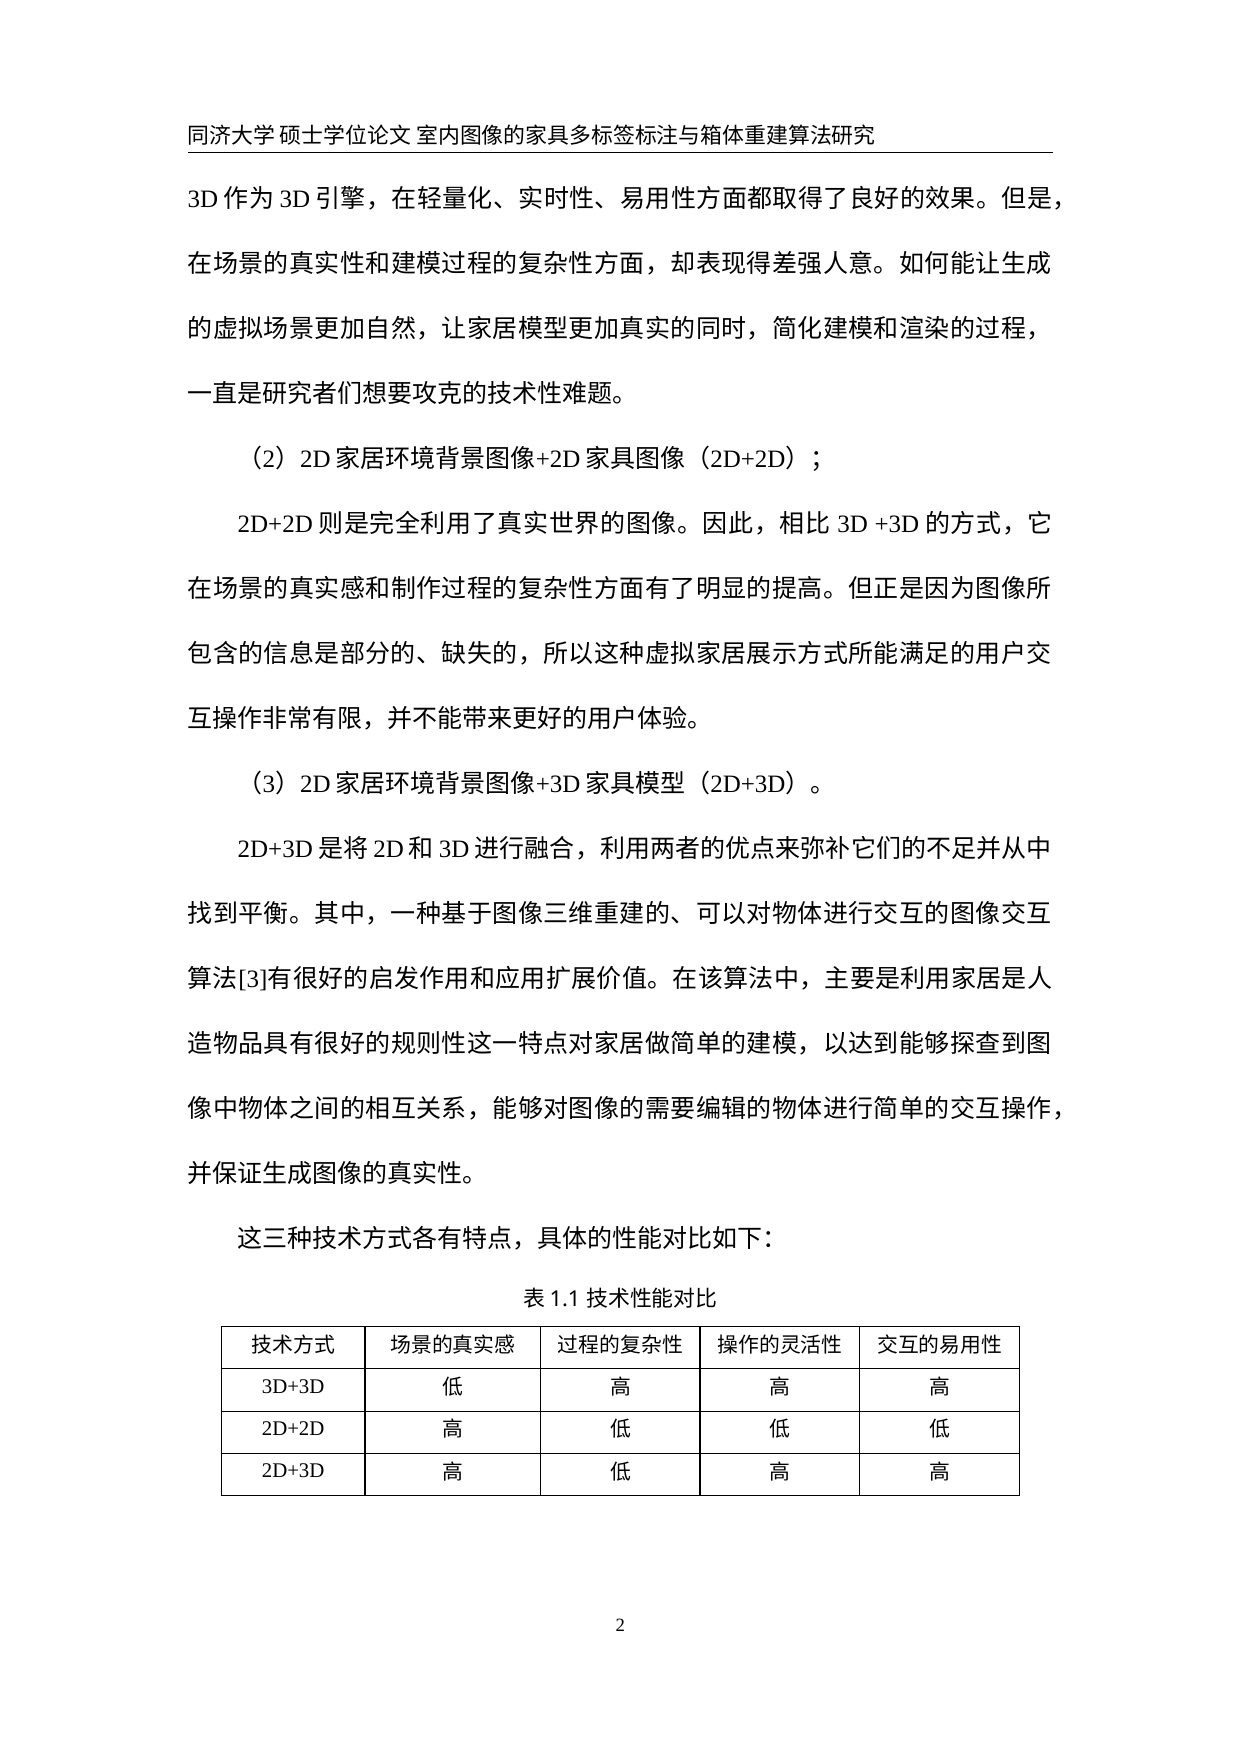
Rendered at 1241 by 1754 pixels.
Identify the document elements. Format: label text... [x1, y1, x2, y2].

table_cell 2D+3D [222, 1454, 364, 1495]
table_header 场景的真实感 [366, 1327, 540, 1368]
table_cell 高 [860, 1369, 1019, 1411]
table_cell 2D+2D [222, 1412, 364, 1453]
table_header 操作的灵活性 [701, 1327, 859, 1368]
table_cell 高 [701, 1369, 859, 1411]
text （3）2D家居环境背景图像+3D家具模型（2D+3D）。 [187, 749, 1053, 814]
text （2）2D家居环境背景图像+2D家具图像（2D+2D）； [187, 424, 1053, 489]
table_cell 低 [541, 1454, 699, 1495]
table_cell 高 [860, 1454, 1019, 1495]
table_header 交互的易用性 [860, 1327, 1019, 1368]
table_header 技术方式 [222, 1327, 364, 1368]
table_cell 低 [366, 1369, 540, 1411]
table_header 过程的复杂性 [541, 1327, 699, 1368]
table_cell 低 [541, 1412, 699, 1453]
table_cell 高 [366, 1454, 540, 1495]
table_cell 3D+3D [222, 1369, 364, 1411]
text 2D+3D是将2D和3D进行融合，利用两者的优点来弥补它们的不足并从中找到平衡。其中，一种基于图像三维重建的、可以对物体进行交互的图像交互算法[3]有很好的启发作用和应用扩展价值。在该算法中，主要是利用家居是人造物品具有很好的规则性这一特点对家居做简单的建模，以达到能够探查到图像中物体之间的相互关系，能够对图像的需要编辑的物体进行简单的交互操作，并保证生成图像的真实性。 [187, 814, 1053, 1204]
text 2D+2D则是完全利用了真实世界的图像。因此，相比3D +3D的方式，它在场景的真实感和制作过程的复杂性方面有了明显的提高。但正是因为图像所包含的信息是部分的、缺失的，所以这种虚拟家居展示方式所能满足的用户交互操作非常有限，并不能带来更好的用户体验。 [187, 489, 1053, 749]
text 这三种技术方式各有特点，具体的性能对比如下： [187, 1204, 1053, 1269]
table_cell 高 [701, 1454, 859, 1495]
table_cell 低 [701, 1412, 859, 1453]
text 表1.1 技术性能对比 [187, 1281, 1053, 1314]
table_cell 高 [541, 1369, 699, 1411]
table_cell 低 [860, 1412, 1019, 1453]
table_cell 高 [366, 1412, 540, 1453]
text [187, 164, 1053, 424]
